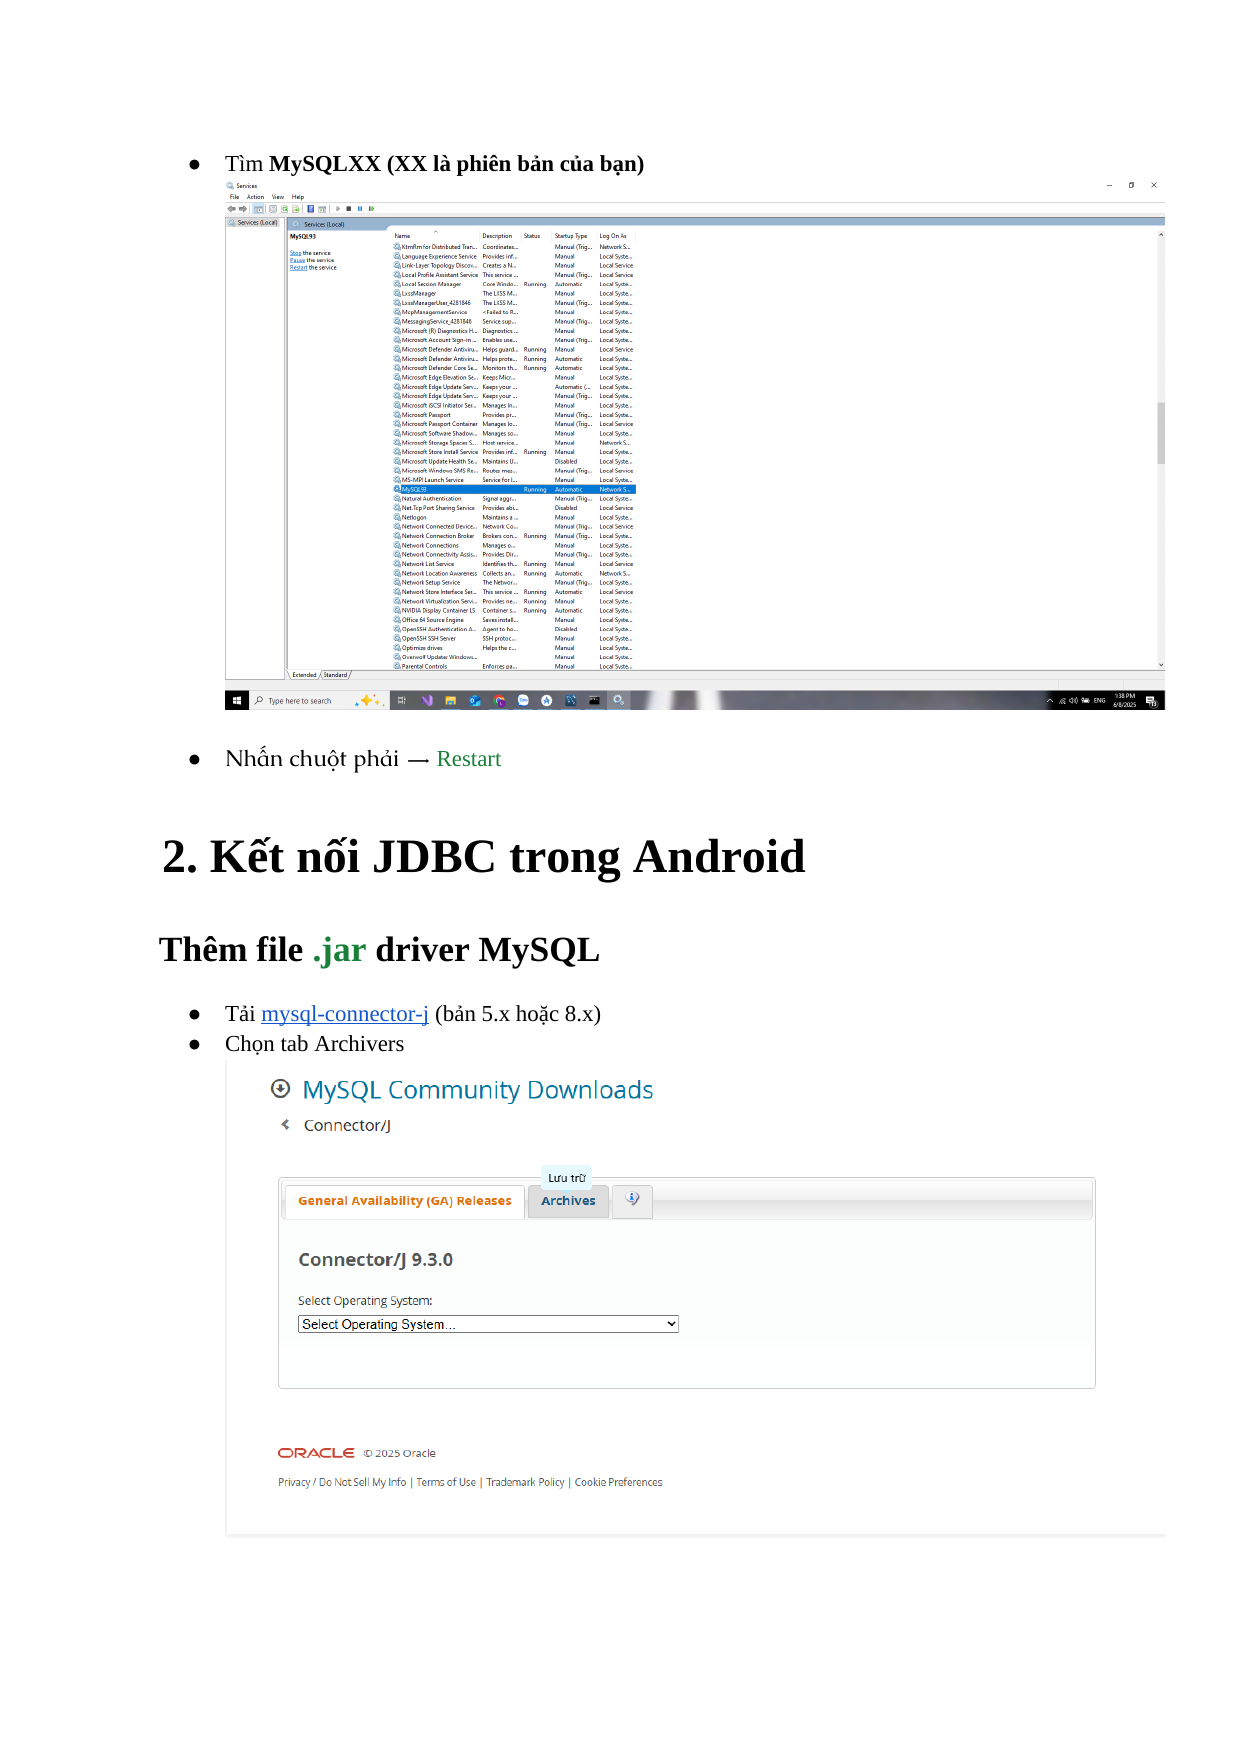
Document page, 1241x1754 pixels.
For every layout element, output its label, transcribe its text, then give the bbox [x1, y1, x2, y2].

picture [225, 1060, 1166, 1538]
subtitle 2. Kết nối JDBC trong Android [150, 827, 1090, 883]
list Tải mysql-connector-j (bản 5.x hoặc 8.x) [187, 1000, 1090, 1027]
subtitle Thêm file .jar driver MySQL [150, 928, 1090, 969]
picture [225, 180, 1166, 710]
list Nhấn chuột phải → Restart [187, 743, 1090, 773]
